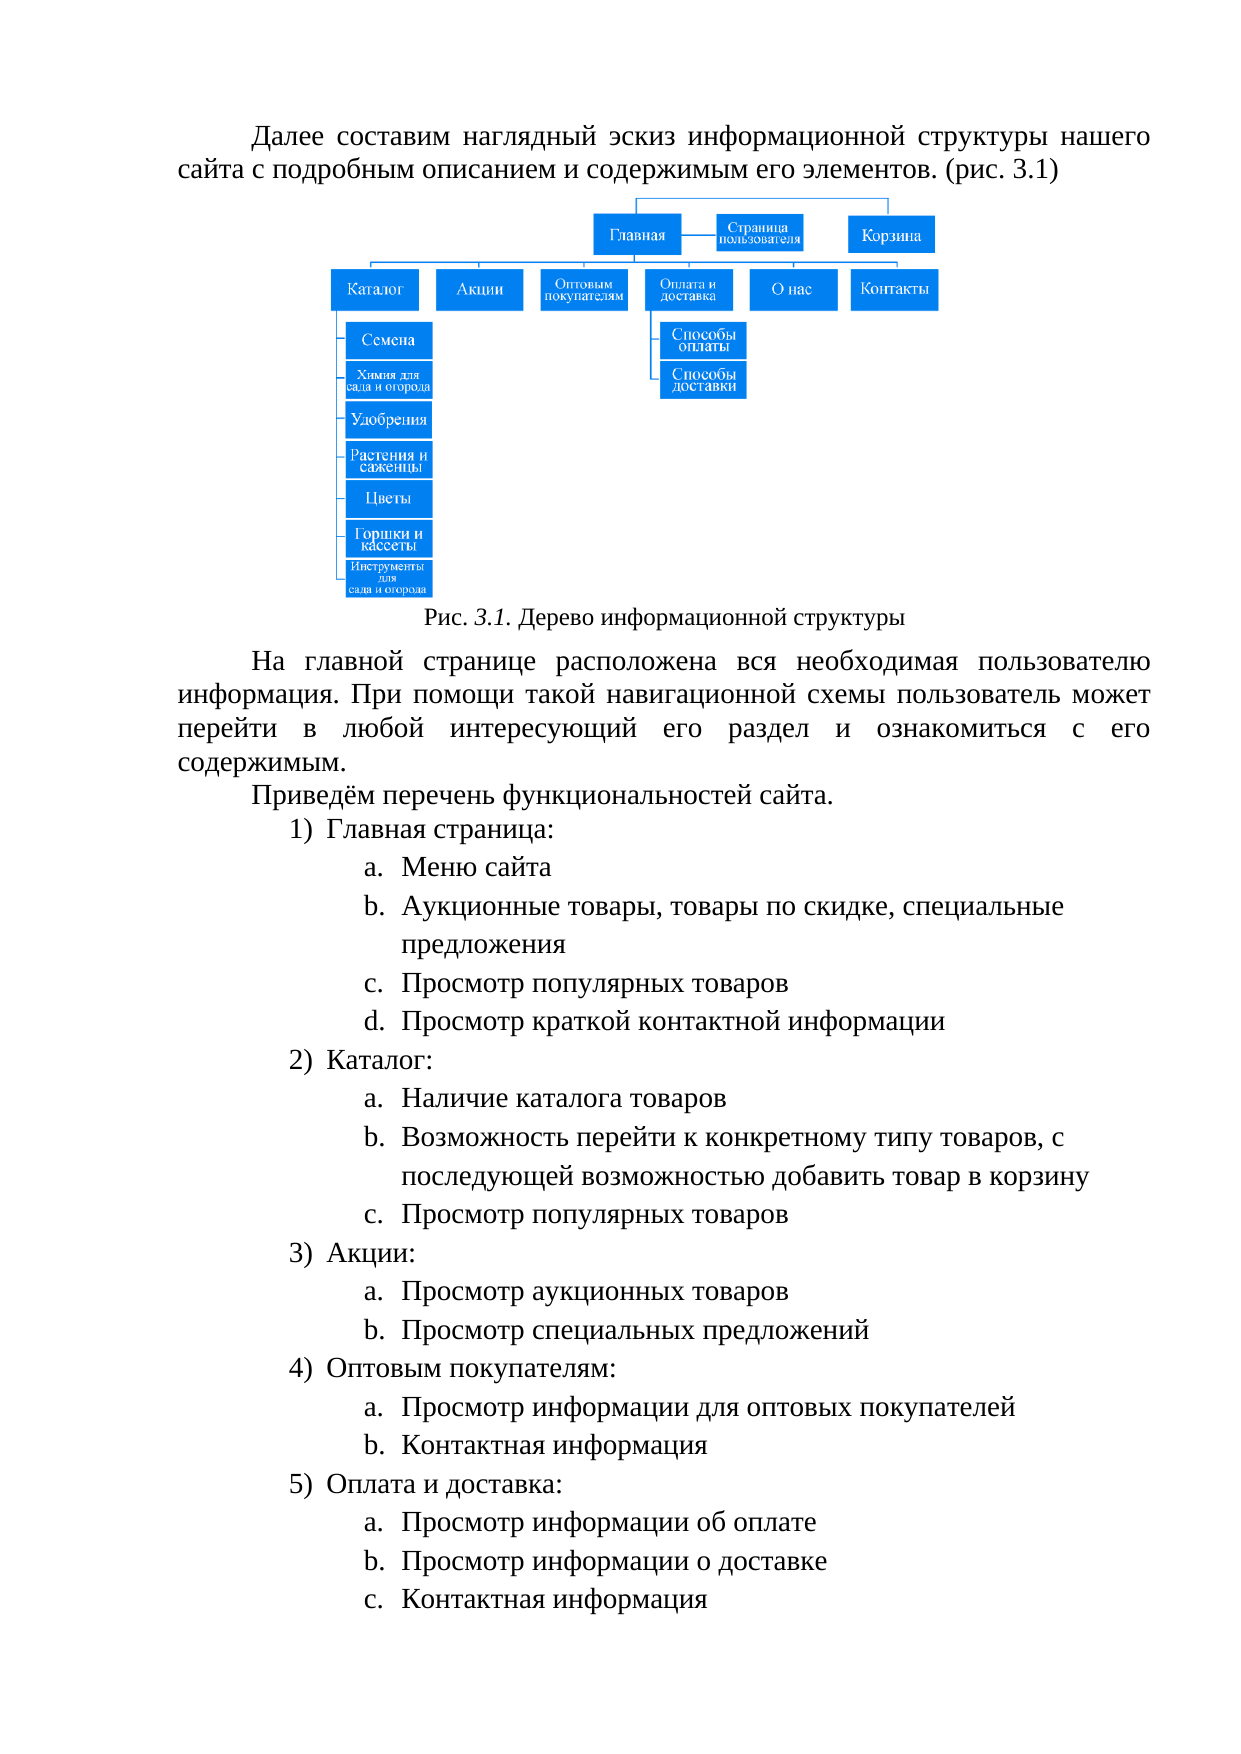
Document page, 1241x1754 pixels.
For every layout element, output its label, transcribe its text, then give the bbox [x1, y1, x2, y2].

text Далее составим наглядный эскиз информационной структуры нашего сайта с подробным описанием и содержимым его элементов. (рис. 3.1) [177, 118, 1152, 185]
text Рис. 3.1. Дерево информационной структуры [177, 602, 1152, 631]
text На главной странице расположена вся необходимая пользователю информация. При помощи такой навигационной схемы пользователь может перейти в любой интересующий его раздел и ознакомиться с его содержимым. [177, 643, 1152, 777]
list Меню сайта [363, 849, 1152, 883]
list Оплата и доставка: [288, 1466, 1152, 1499]
list Аукционные товары, товары по скидке, специальные предложения [363, 888, 1152, 960]
list Оптовым покупателям: [288, 1350, 1152, 1384]
list Контактная информация [363, 1582, 1152, 1615]
list Главная страница: [288, 811, 1152, 844]
list Возможность перейти к конкретному типу товаров, с последующей возможностью добавить товар в корзину [363, 1119, 1152, 1191]
list Просмотр специальных предложений [363, 1312, 1152, 1345]
list Просмотр информации для оптовых покупателей [363, 1389, 1152, 1422]
list Каталог: [288, 1042, 1152, 1076]
list Просмотр краткой контактной информации [363, 1003, 1152, 1037]
list Просмотр информации о доставке [363, 1543, 1152, 1577]
list Наличие каталога товаров [363, 1081, 1152, 1114]
list Просмотр популярных товаров [363, 1196, 1152, 1230]
list Просмотр популярных товаров [363, 965, 1152, 998]
text Приведём перечень функциональностей сайта. [177, 777, 1152, 811]
list Акции: [288, 1235, 1152, 1268]
list Контактная информация [363, 1427, 1152, 1461]
list Просмотр аукционных товаров [363, 1273, 1152, 1307]
list Просмотр информации об оплате [363, 1504, 1152, 1538]
picture [328, 185, 942, 602]
